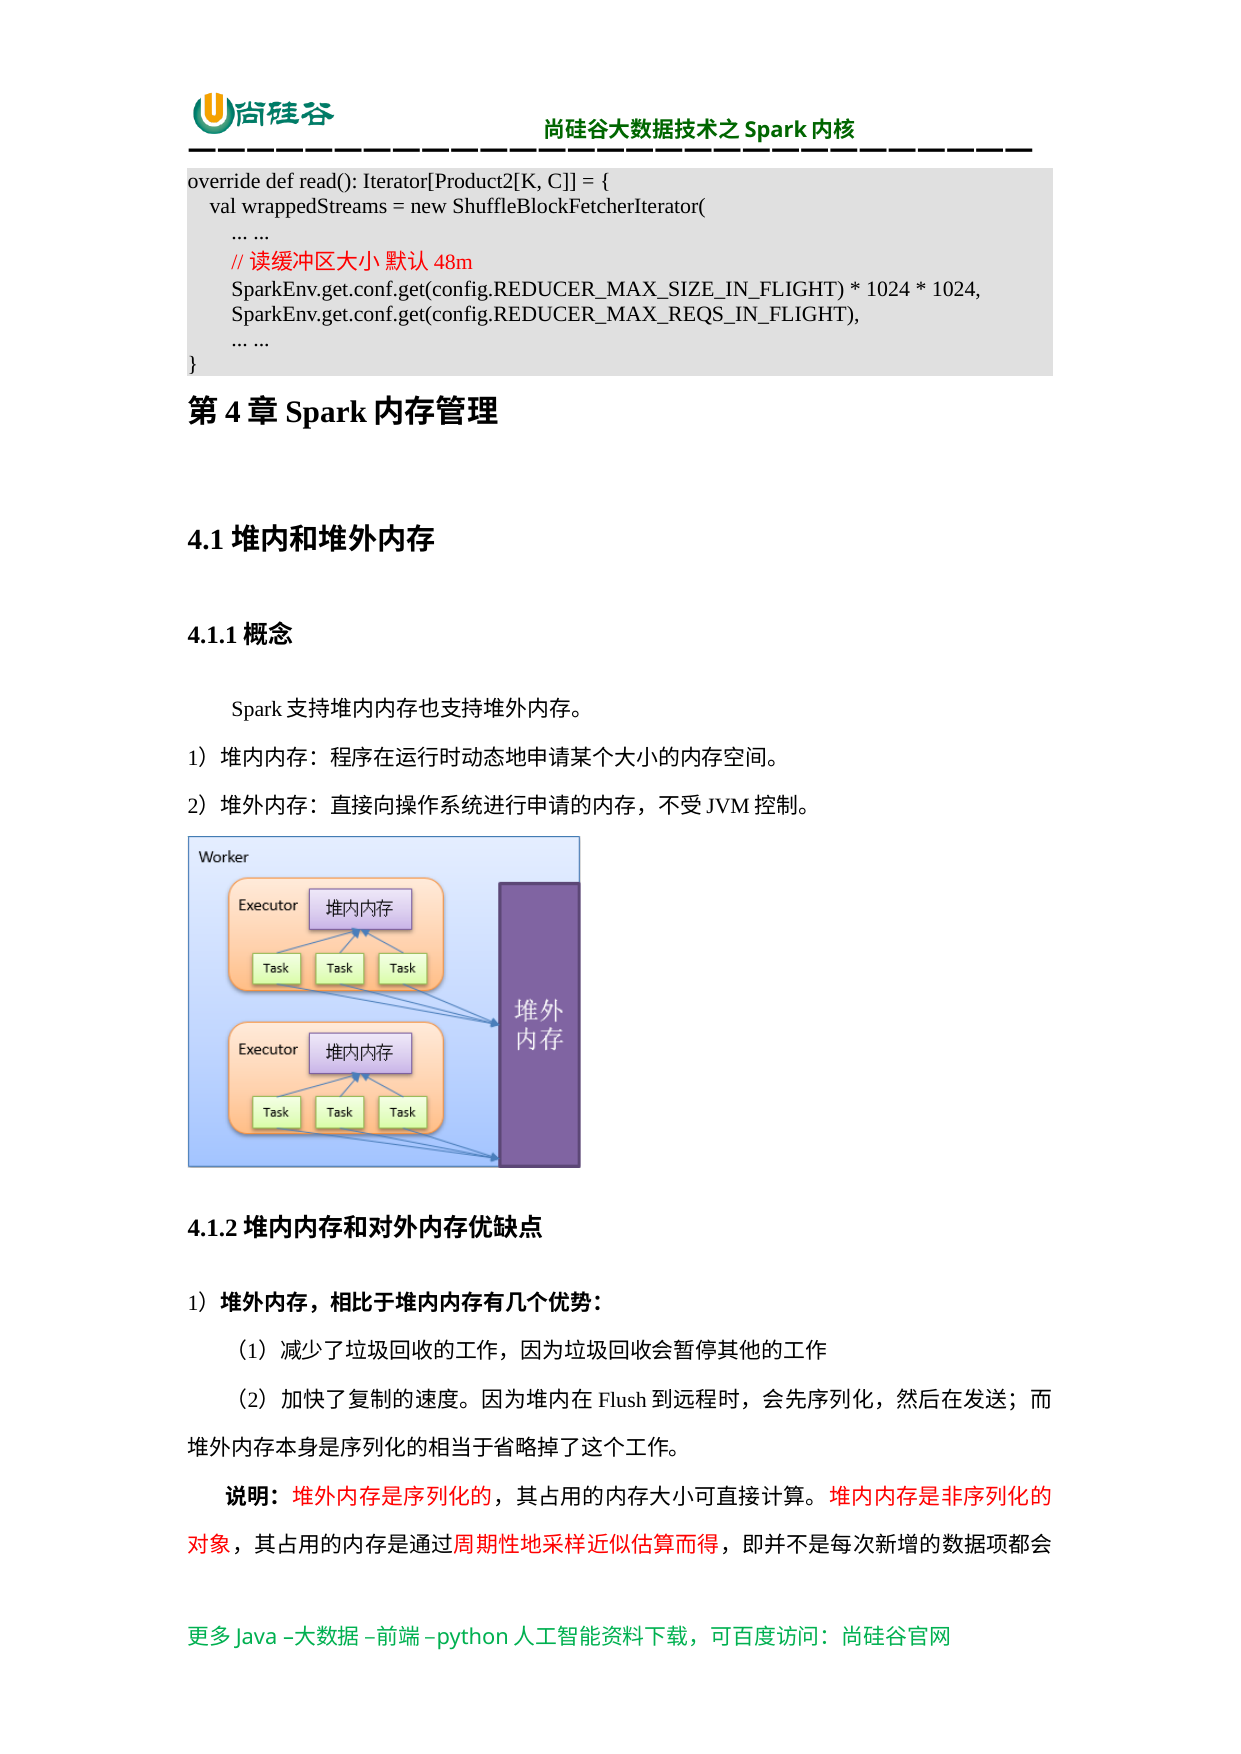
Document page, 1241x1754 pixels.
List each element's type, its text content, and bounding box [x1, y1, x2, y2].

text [187, 1478, 1053, 1559]
text // 读缓冲区大小 默认 48m [187, 244, 1053, 276]
subtitle 第4章 Spark内存管理 [187, 376, 1053, 441]
text SparkEnv.get.conf.get(config.REDUCER_MAX_REQS_IN_FLIGHT), [187, 301, 1053, 326]
picture [187, 836, 581, 1168]
text （2）加快了复制的速度。因为堆内在Flush到远程时，会先序列化，然后在发送；而堆外内存本身是序列化的相当于省略掉了这个工作。 [187, 1381, 1053, 1462]
text ... ... [187, 219, 1053, 244]
text } [187, 351, 1053, 376]
text override def read(): Iterator[Product2[K, C]] = { [187, 168, 1053, 193]
subtitle 4.1 堆内和堆外内存 [187, 504, 1053, 569]
text SparkEnv.get.conf.get(config.REDUCER_MAX_SIZE_IN_FLIGHT) * 1024 * 1024, [187, 276, 1053, 301]
subtitle 4.1.1 概念 [187, 600, 1053, 665]
text ... ... [187, 326, 1053, 351]
text 1）堆内内存：程序在运行时动态地申请某个大小的内存空间。 [187, 739, 1053, 772]
text Spark支持堆内内存也支持堆外内存。 [187, 691, 1053, 723]
subtitle 4.1.2 堆内内存和对外内存优缺点 [187, 1193, 1053, 1258]
text 2）堆外内存：直接向操作系统进行申请的内存，不受JVM控制。 [187, 788, 1053, 820]
text （1）减少了垃圾回收的工作，因为垃圾回收会暂停其他的工作 [187, 1333, 1053, 1365]
text val wrappedStreams = new ShuffleBlockFetcherIterator( [187, 193, 1053, 219]
picture [187, 88, 338, 138]
text 1）堆外内存，相比于堆内内存有几个优势： [187, 1284, 1053, 1317]
